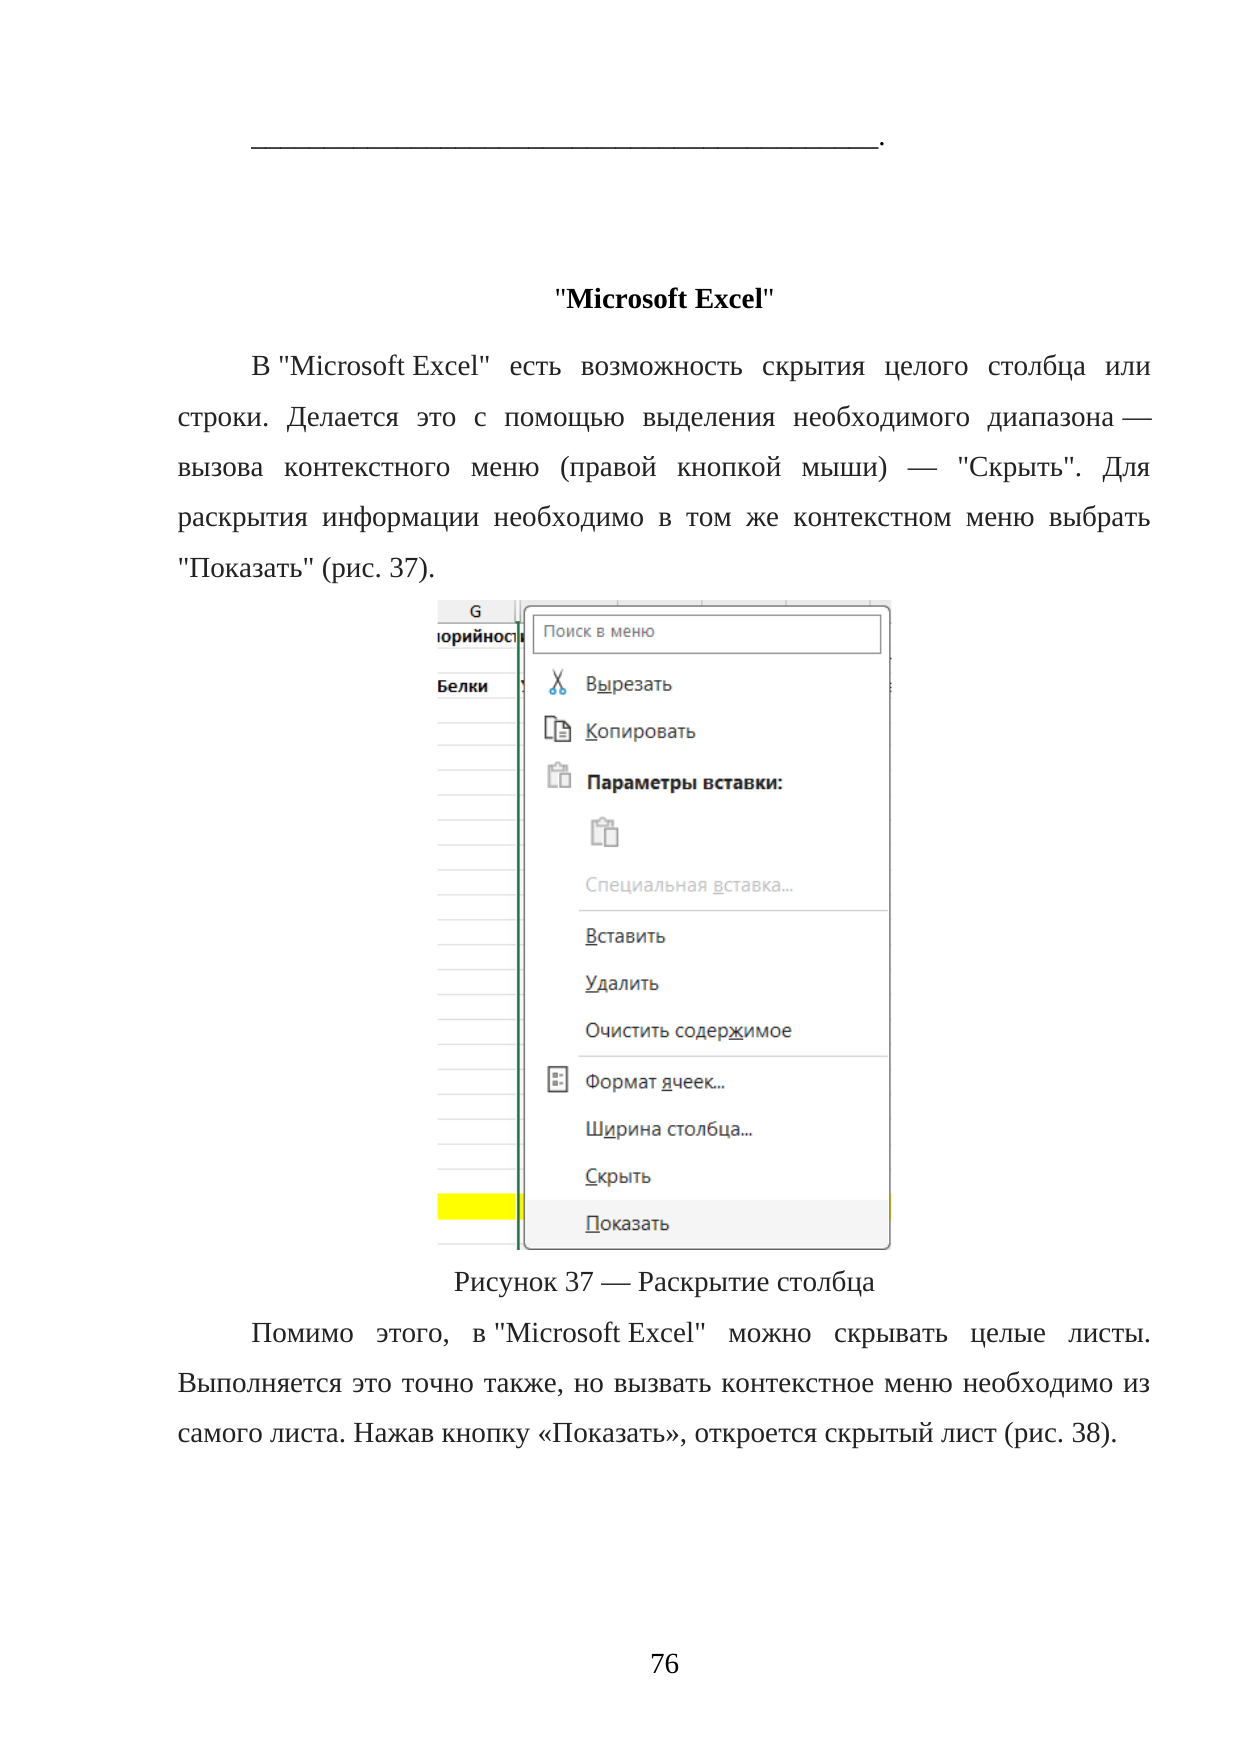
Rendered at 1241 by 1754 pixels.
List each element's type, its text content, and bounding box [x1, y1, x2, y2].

text ___________________________________________. [177, 118, 1152, 152]
text Рисунок 37 — Раскрытие столбца [177, 1264, 1152, 1298]
list "Microsoft Excel" [177, 281, 1152, 315]
text Помимо этого, в "Microsoft Excel" можно скрывать целые листы. Выполняется это точно также, но вызвать контекстное меню необходимо из самого листа. Нажав кнопку «Показать», откроется скрытый лист (рис. 38). [177, 1315, 1152, 1449]
picture [437, 600, 892, 1250]
text В "Microsoft Excel" есть возможность скрытия целого столбца или строки. Делается это с помощью выделения необходимого диапазона — вызова контекстного меню (правой кнопкой мыши) — "Скрыть". Для раскрытия информации необходимо в том же контекстном меню выбрать "Показать" (рис. 37). [177, 348, 1152, 583]
